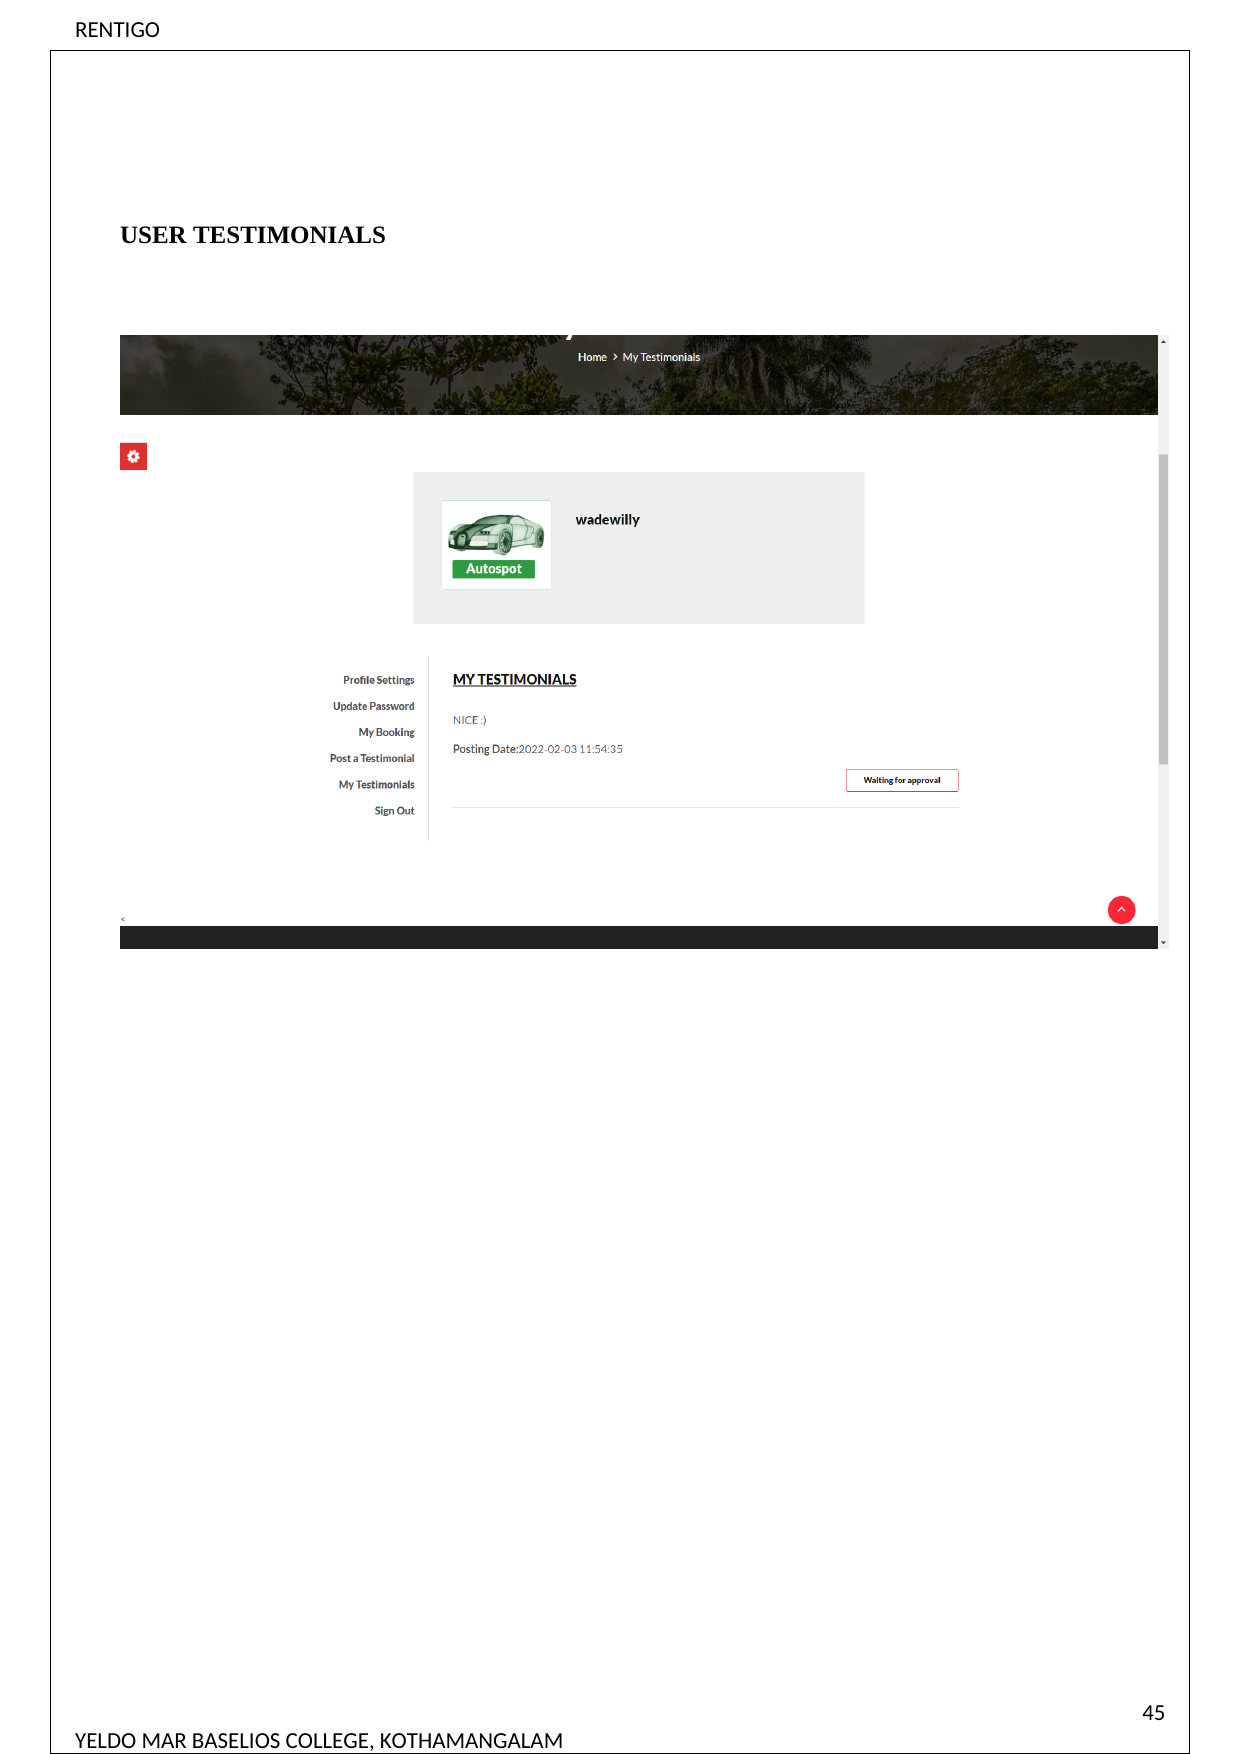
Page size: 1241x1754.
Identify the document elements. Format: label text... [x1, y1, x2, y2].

picture [120, 335, 1169, 949]
text USER TESTIMONIALS [120, 220, 1120, 249]
